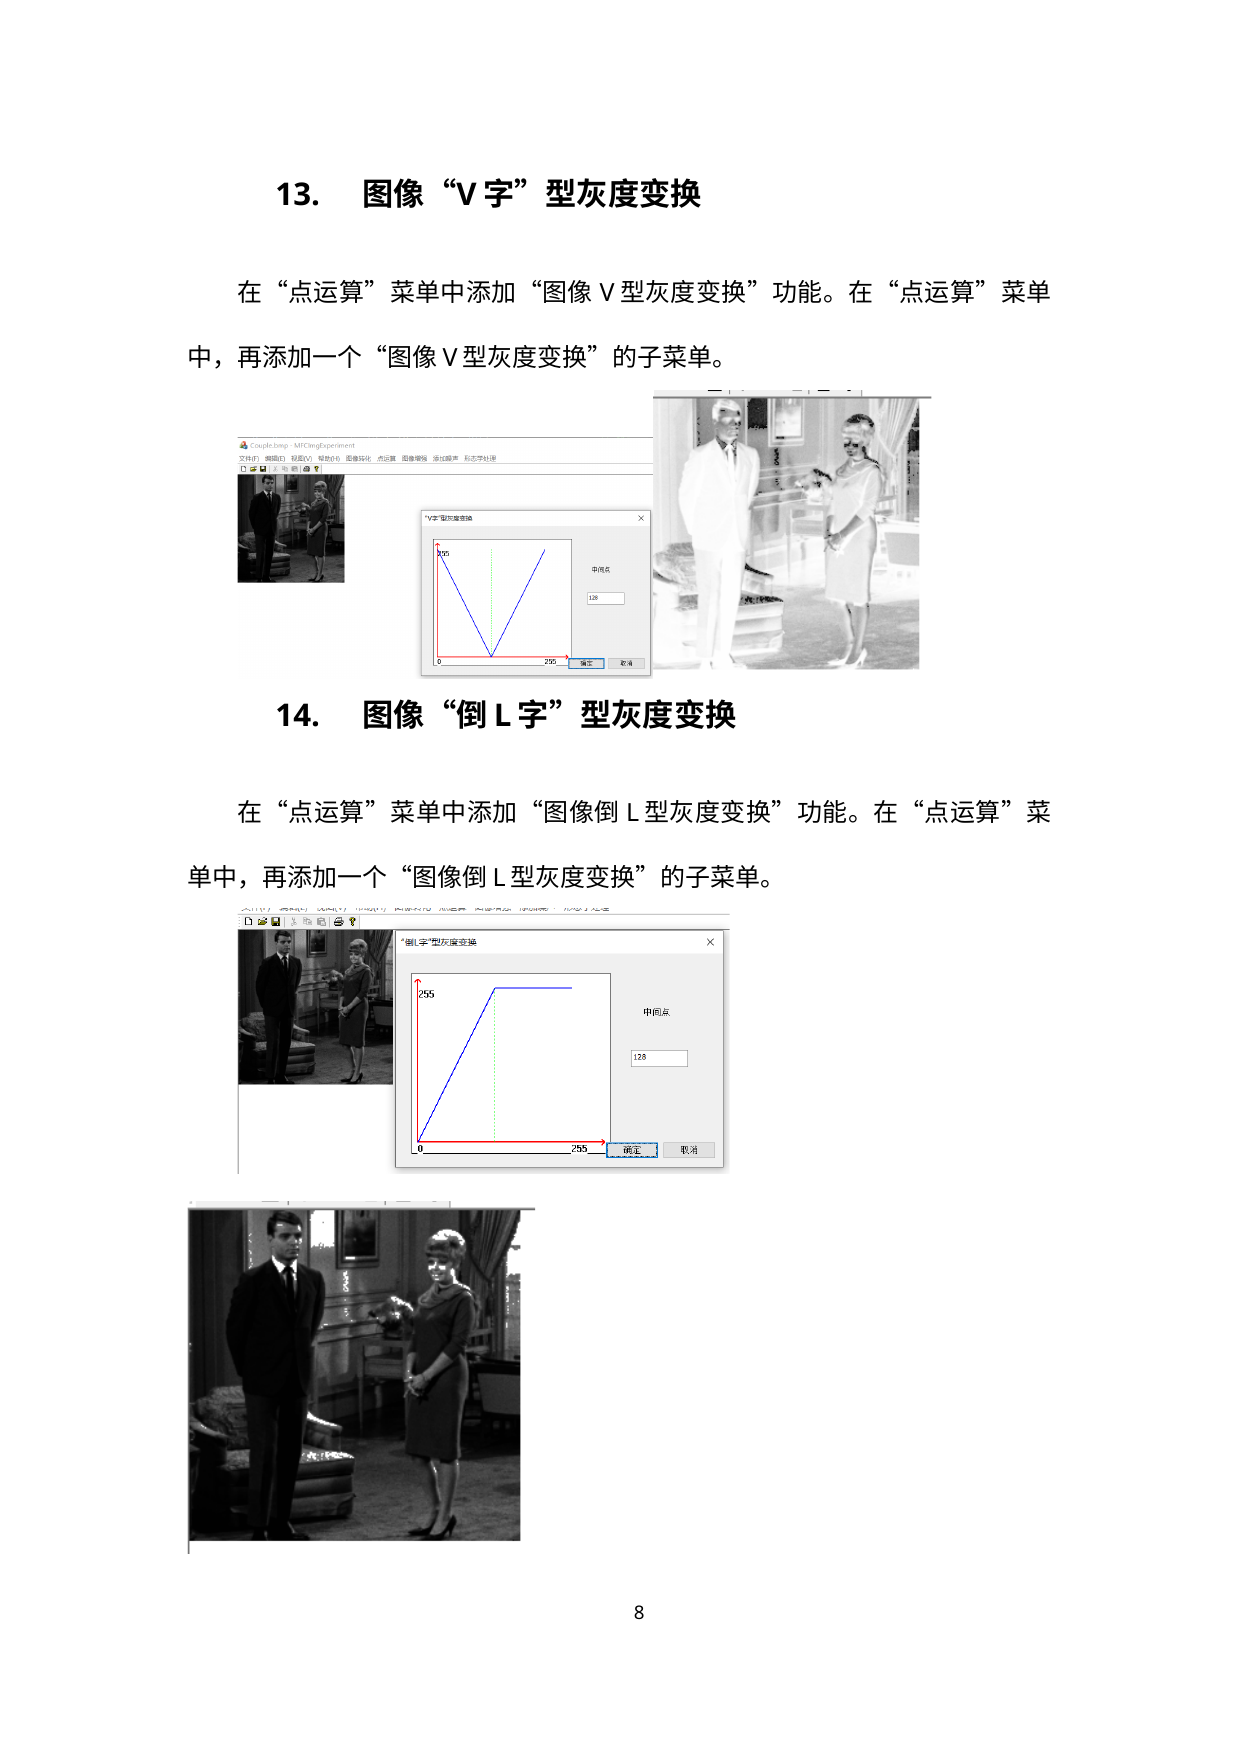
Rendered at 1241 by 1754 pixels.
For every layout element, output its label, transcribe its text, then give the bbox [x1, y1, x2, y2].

subtitle 图像“倒L字”型灰度变换 [212, 680, 1028, 745]
picture [237, 908, 730, 1174]
picture [237, 390, 932, 679]
subtitle 图像“V字”型灰度变换 [212, 160, 1028, 225]
text 在“点运算”菜单中添加“图像V型灰度变换”功能。在“点运算”菜单中，再添加一个“图像V型灰度变换”的子菜单。 [187, 258, 1053, 388]
text 在“点运算”菜单中添加“图像倒L型灰度变换”功能。在“点运算”菜单中，再添加一个“图像倒L型灰度变换”的子菜单。 [187, 778, 1053, 908]
picture [187, 1201, 536, 1554]
